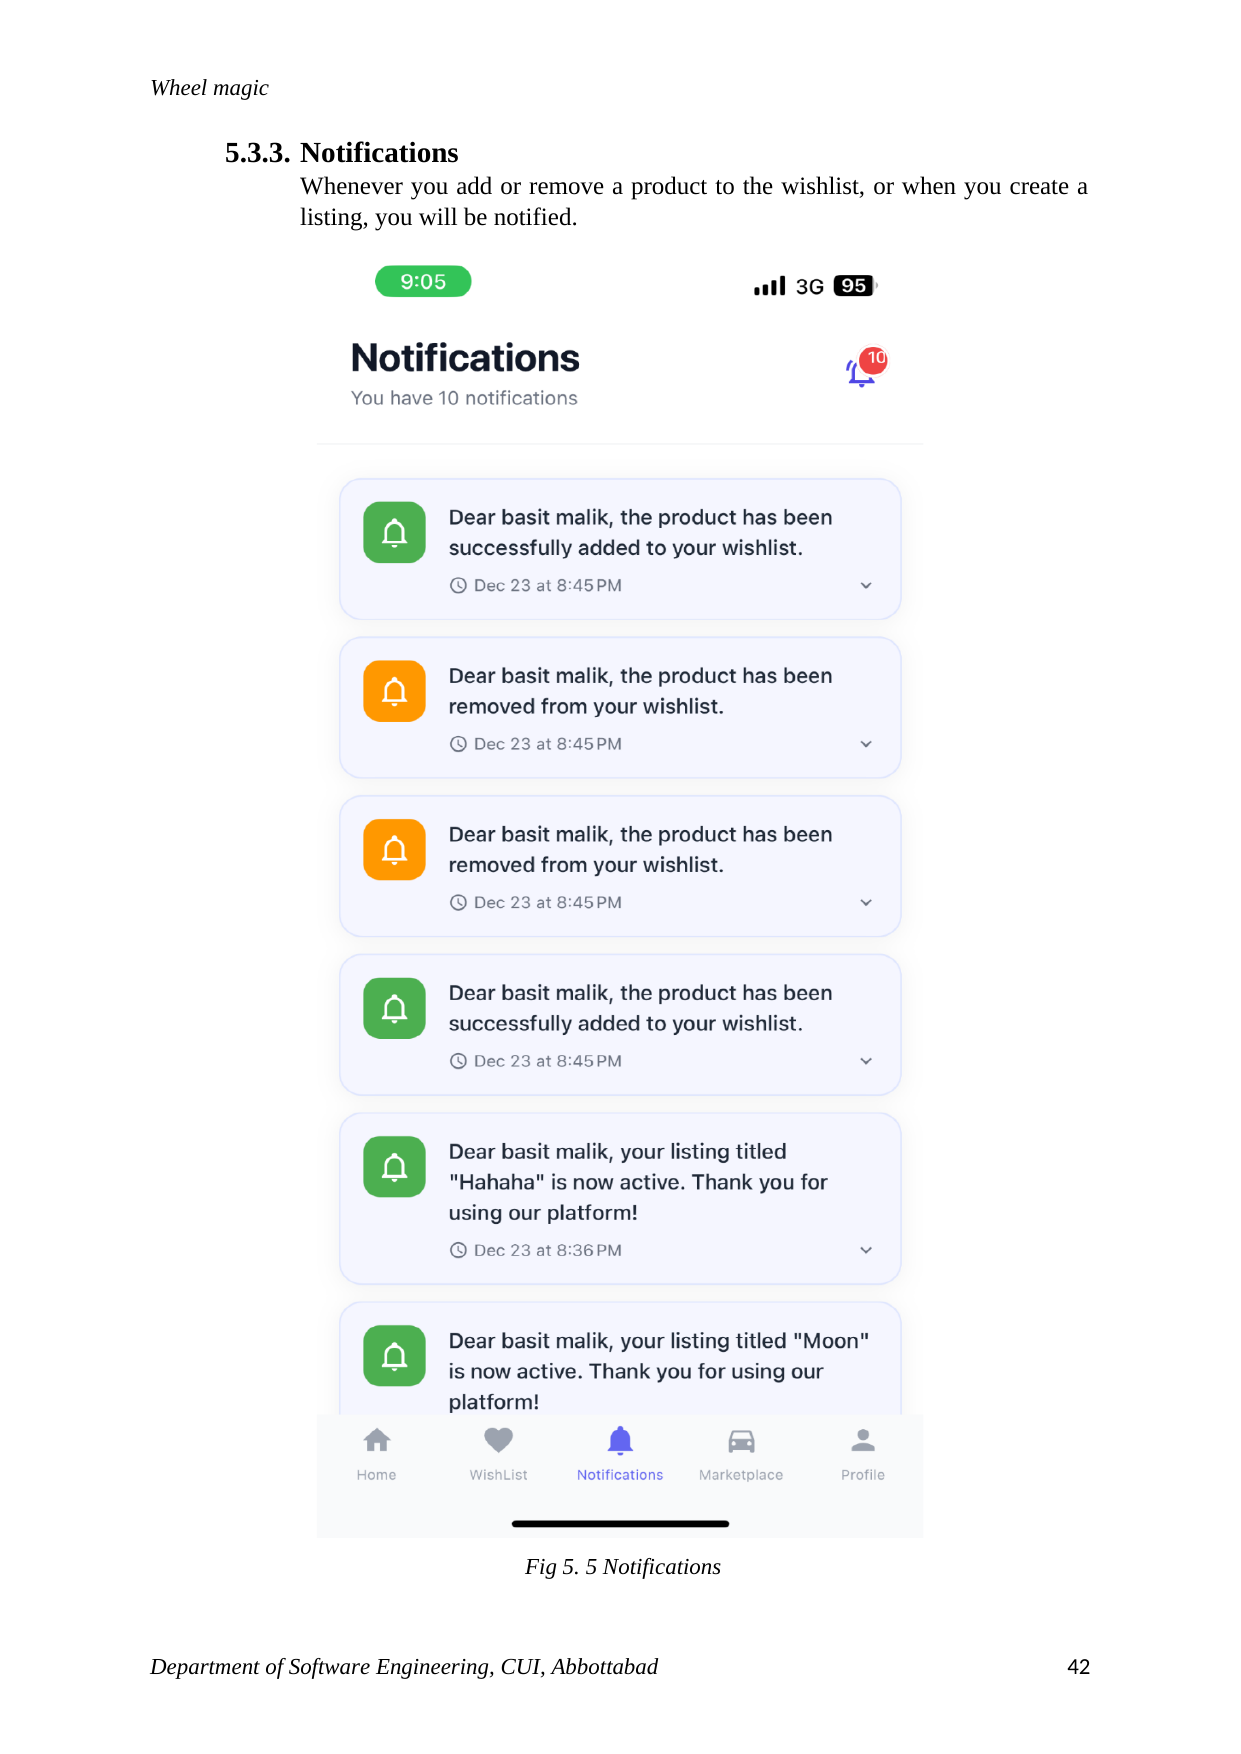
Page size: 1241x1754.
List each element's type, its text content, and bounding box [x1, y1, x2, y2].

picture [316, 250, 924, 1538]
list Notifications [225, 135, 1090, 169]
text Fig 5. 5 Notifications [450, 1554, 1090, 1579]
list Whenever you add or remove a product to the wishlist, or when you create a listing, you will be notified. [300, 171, 1090, 231]
